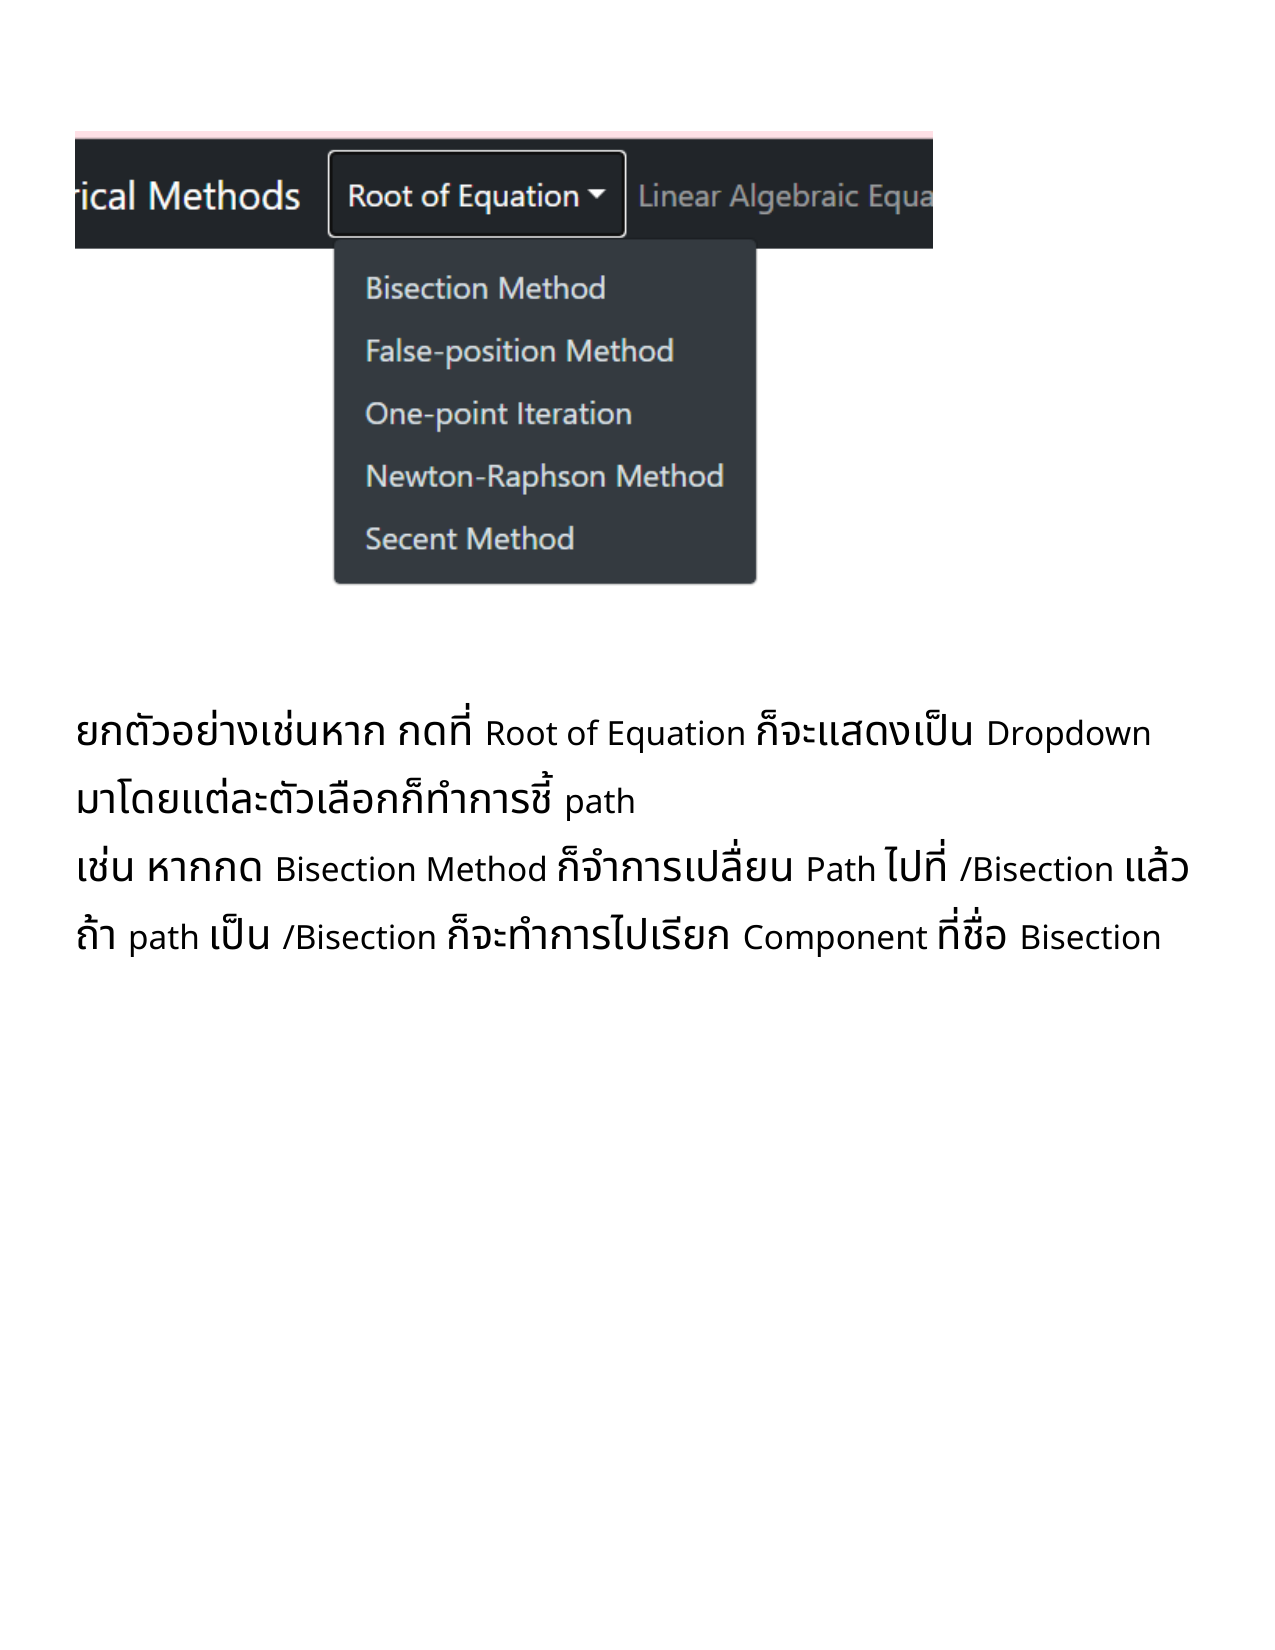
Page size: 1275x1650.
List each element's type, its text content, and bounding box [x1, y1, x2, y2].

picture [75, 131, 933, 617]
text ยกตัวอย่างเช่นหาก กดที่ Root of Equation ก็จะแสดงเป็น Dropdown มาโดยแต่ละตัวเลือกก็ทำการชี้ path เช่น หากกด Bisection Method ก็จำการเปลื่ยน Path ไปที่ /Bisection แล้วถ้า path เป็น /Bisection ก็จะทำการไปเรียก Component ที่ชื่อ Bisection [75, 702, 1200, 968]
